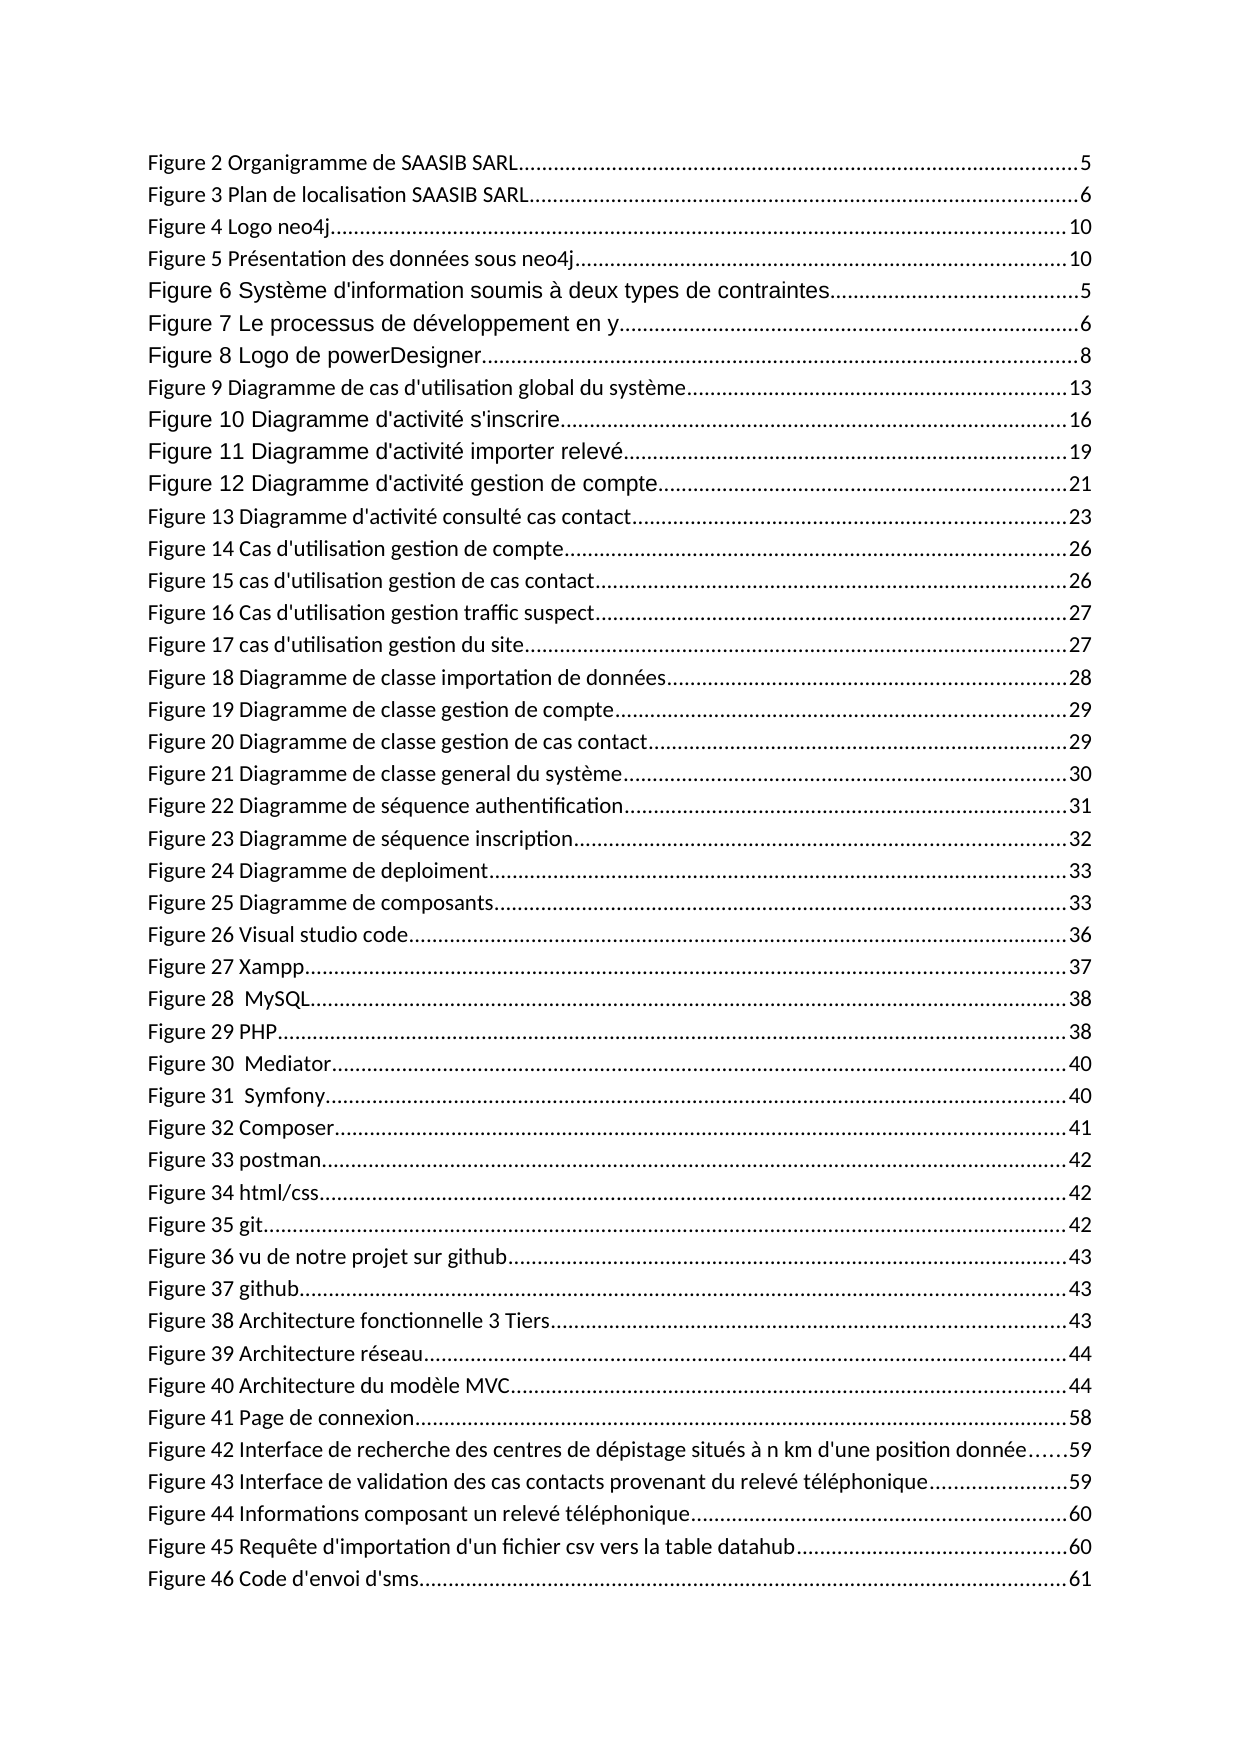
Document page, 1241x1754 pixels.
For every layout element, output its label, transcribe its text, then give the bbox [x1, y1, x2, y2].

text Figure 23 Diagramme de séquence inscription 32 [148, 824, 1092, 852]
text Figure 27 Xampp 37 [148, 952, 1092, 980]
text Figure 15 cas d'utilisation gestion de cas contact 26 [148, 566, 1092, 594]
text Figure 33 postman 42 [148, 1146, 1092, 1173]
text Figure 9 Diagramme de cas d'utilisation global du système 13 [148, 373, 1092, 401]
text Figure 3 Plan de localisation SAASIB SARL 6 [148, 180, 1092, 208]
text Figure 41 Page de connexion 58 [148, 1403, 1092, 1431]
text Figure 18 Diagramme de classe importation de données 28 [148, 663, 1092, 691]
text Figure 46 Code d'envoi d'sms 61 [148, 1564, 1092, 1592]
text Figure 39 Architecture réseau 44 [148, 1339, 1092, 1367]
text Figure 14 Cas d'utilisation gestion de compte 26 [148, 534, 1092, 562]
text Figure 37 github 43 [148, 1274, 1092, 1302]
text Figure 25 Diagramme de composants 33 [148, 888, 1092, 916]
text Figure 6 Système d'information soumis à deux types de contraintes 5 [148, 276, 1092, 304]
text Figure 36 vu de notre projet sur github 43 [148, 1242, 1092, 1270]
text Figure 24 Diagramme de deploiment 33 [148, 856, 1092, 884]
text Figure 12 Diagramme d'activité gestion de compte 21 [148, 469, 1092, 498]
text Figure 11 Diagramme d'activité importer relevé 19 [148, 437, 1092, 465]
text Figure 10 Diagramme d'activité s'inscrire 16 [148, 405, 1092, 433]
text Figure 2 Organigramme de SAASIB SARL 5 [148, 148, 1092, 176]
text Figure 38 Architecture fonctionnelle 3 Tiers 43 [148, 1306, 1092, 1334]
text Figure 19 Diagramme de classe gestion de compte 29 [148, 695, 1092, 723]
text Figure 45 Requête d'importation d'un fichier csv vers la table datahub 60 [148, 1532, 1092, 1560]
text Figure 40 Architecture du modèle MVC 44 [148, 1371, 1092, 1399]
text Figure 4 Logo neo4j 10 [148, 212, 1092, 240]
text Figure 32 Composer 41 [148, 1113, 1092, 1141]
text Figure 21 Diagramme de classe general du système 30 [148, 759, 1092, 787]
text Figure 13 Diagramme d'activité consulté cas contact 23 [148, 502, 1092, 530]
text Figure 16 Cas d'utilisation gestion traffic suspect 27 [148, 598, 1092, 626]
text Figure 22 Diagramme de séquence authentification 31 [148, 791, 1092, 819]
text Figure 20 Diagramme de classe gestion de cas contact 29 [148, 727, 1092, 755]
text Figure 43 Interface de validation des cas contacts provenant du relevé téléphonique 59 [148, 1467, 1092, 1495]
text Figure 5 Présentation des données sous neo4j 10 [148, 244, 1092, 272]
text Figure 8 Logo de powerDesigner 8 [148, 341, 1092, 369]
text Figure 34 html/css 42 [148, 1178, 1092, 1206]
text Figure 29 PHP 38 [148, 1017, 1092, 1045]
text Figure 31 Symfony 40 [148, 1081, 1092, 1109]
text Figure 42 Interface de recherche des centres de dépistage situés à n km d'une position donnée 59 [148, 1435, 1092, 1463]
text Figure 17 cas d'utilisation gestion du site 27 [148, 631, 1092, 658]
text Figure 30 Mediator 40 [148, 1049, 1092, 1077]
text Figure 44 Informations composant un relevé téléphonique 60 [148, 1499, 1092, 1528]
text Figure 26 Visual studio code 36 [148, 920, 1092, 948]
text Figure 28 MySQL 38 [148, 984, 1092, 1013]
text Figure 35 git 42 [148, 1210, 1092, 1238]
text Figure 7 Le processus de développement en y 6 [148, 309, 1092, 337]
